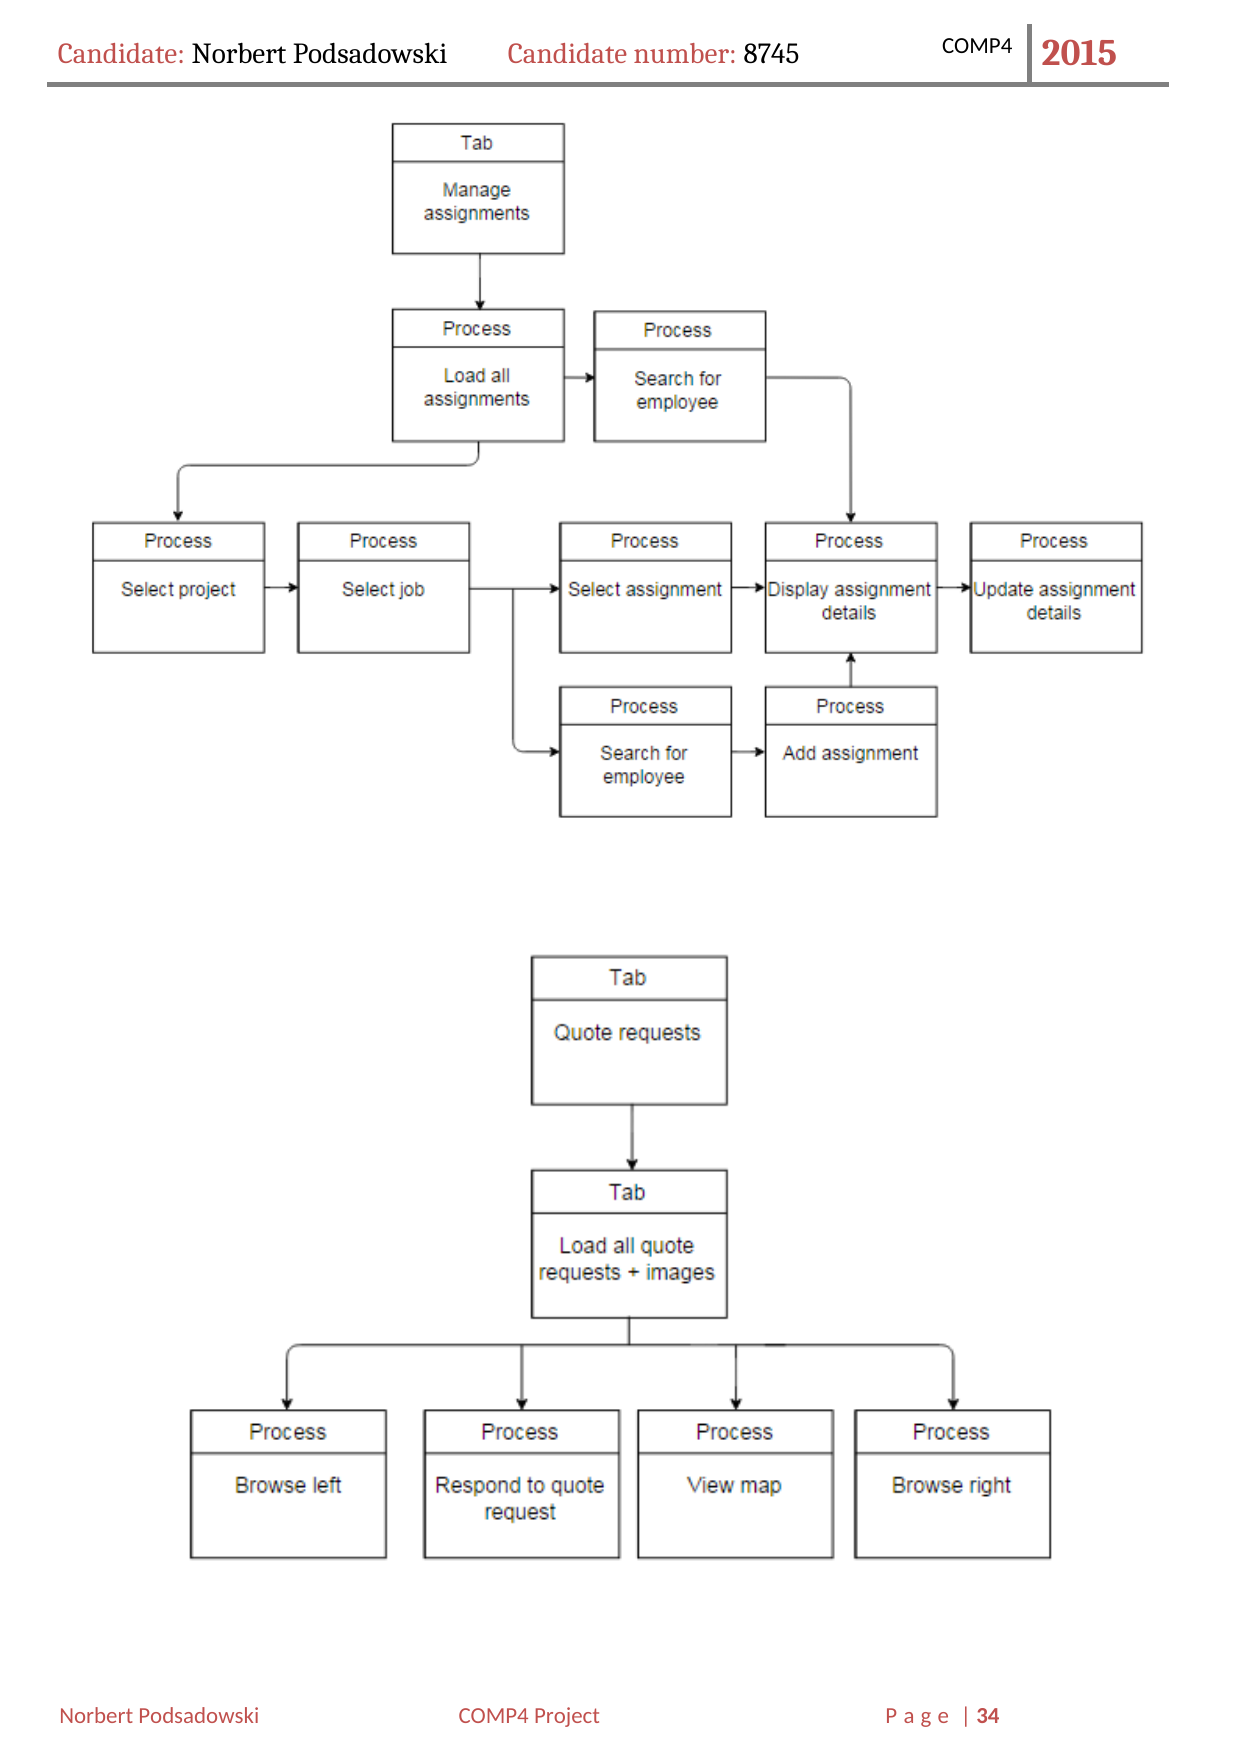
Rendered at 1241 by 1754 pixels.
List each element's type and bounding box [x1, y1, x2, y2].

picture [80, 114, 1160, 846]
picture [185, 950, 1055, 1566]
